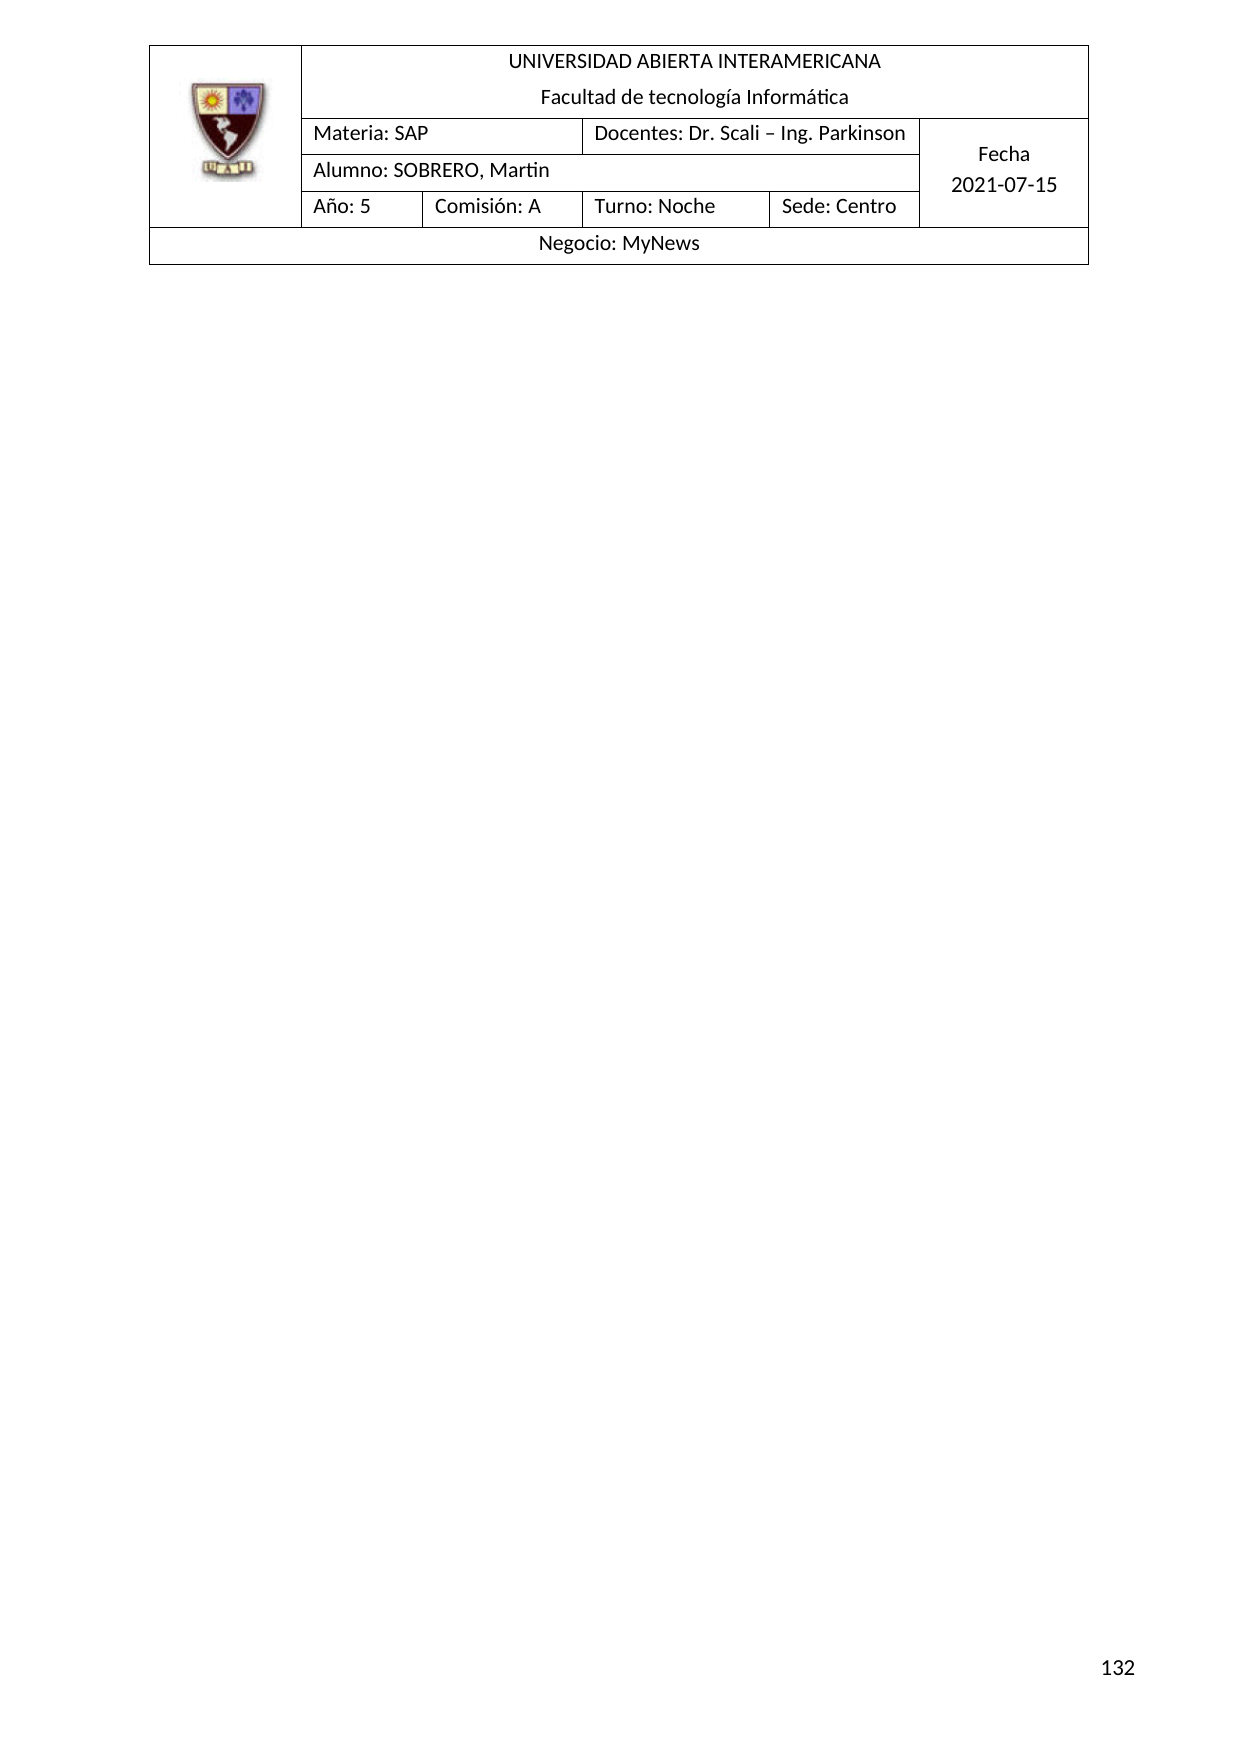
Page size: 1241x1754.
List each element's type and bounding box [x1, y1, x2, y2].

picture [177, 74, 278, 187]
